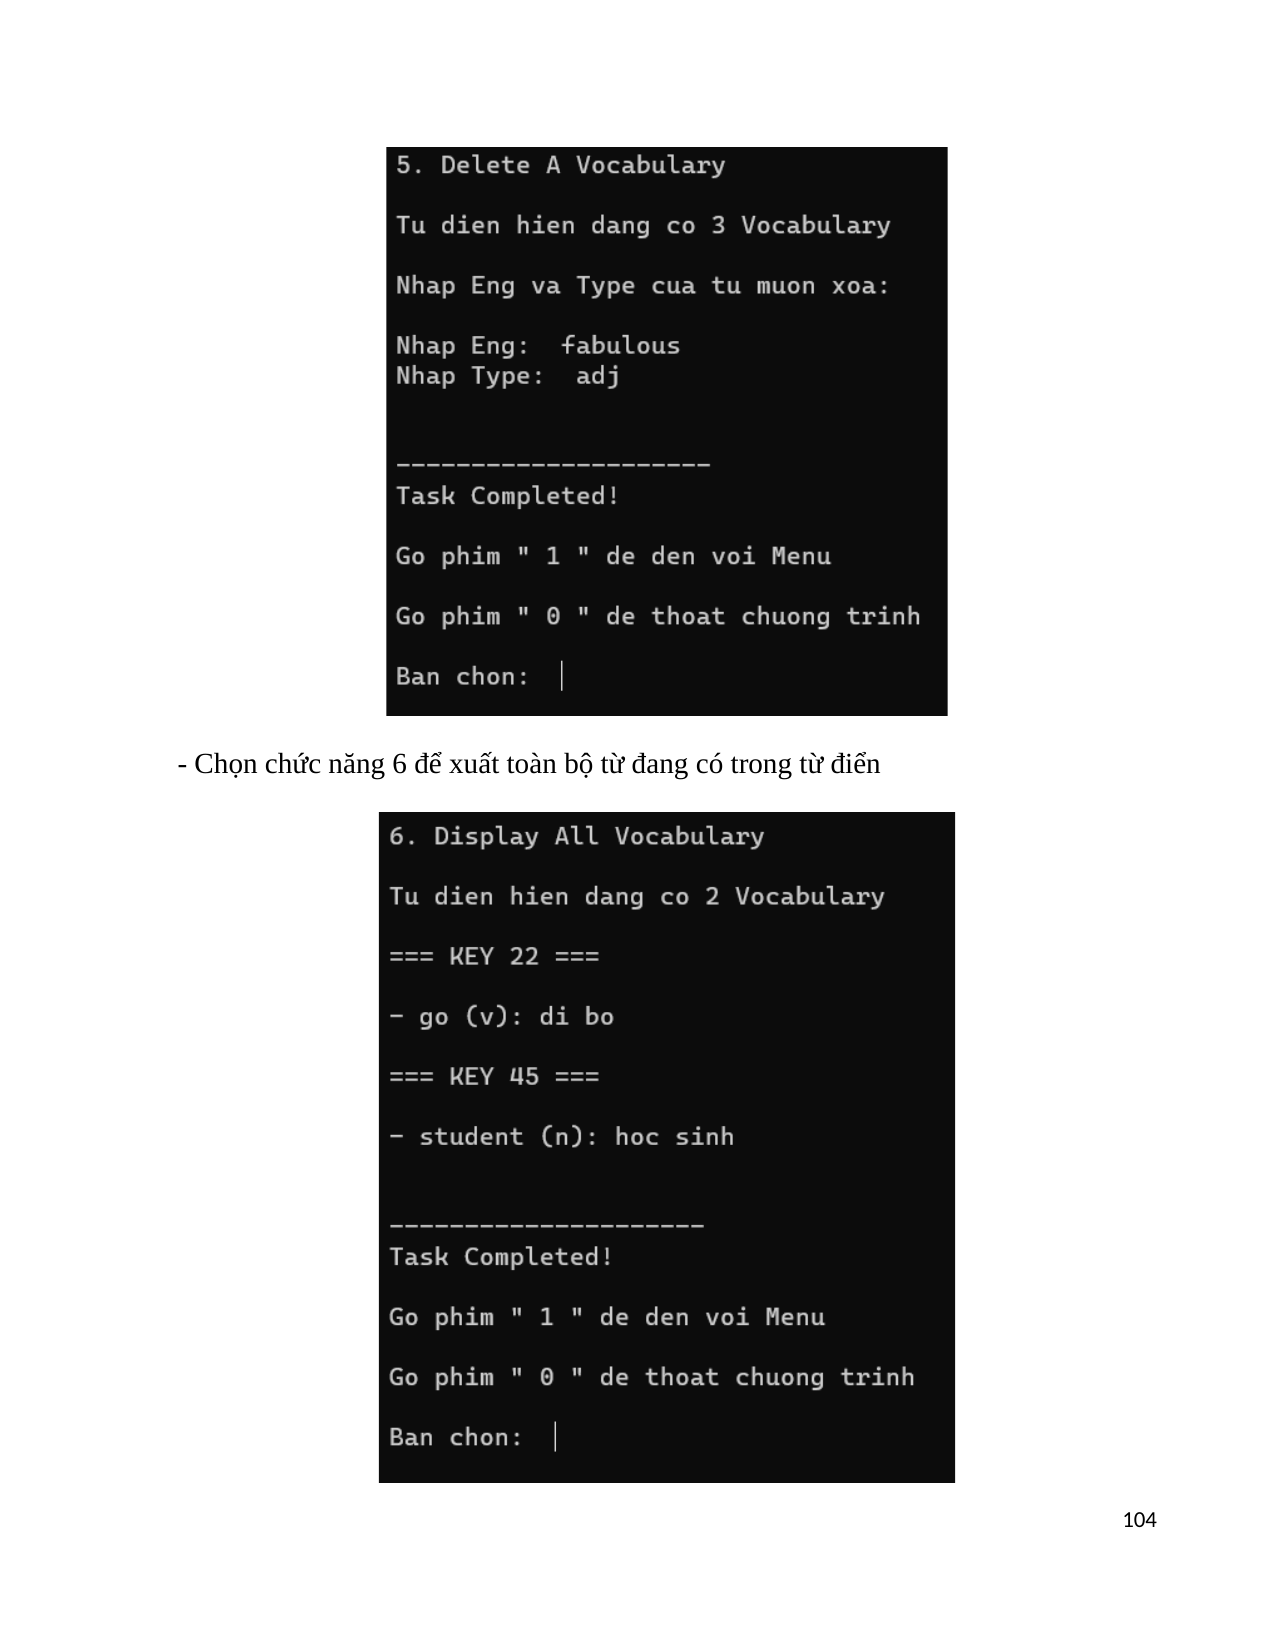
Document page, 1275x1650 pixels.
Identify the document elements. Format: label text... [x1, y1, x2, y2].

picture [378, 812, 956, 1483]
text - Chọn chức năng 6 để xuất toàn bộ từ đang có trong từ điển [177, 746, 1157, 779]
picture [386, 147, 948, 716]
